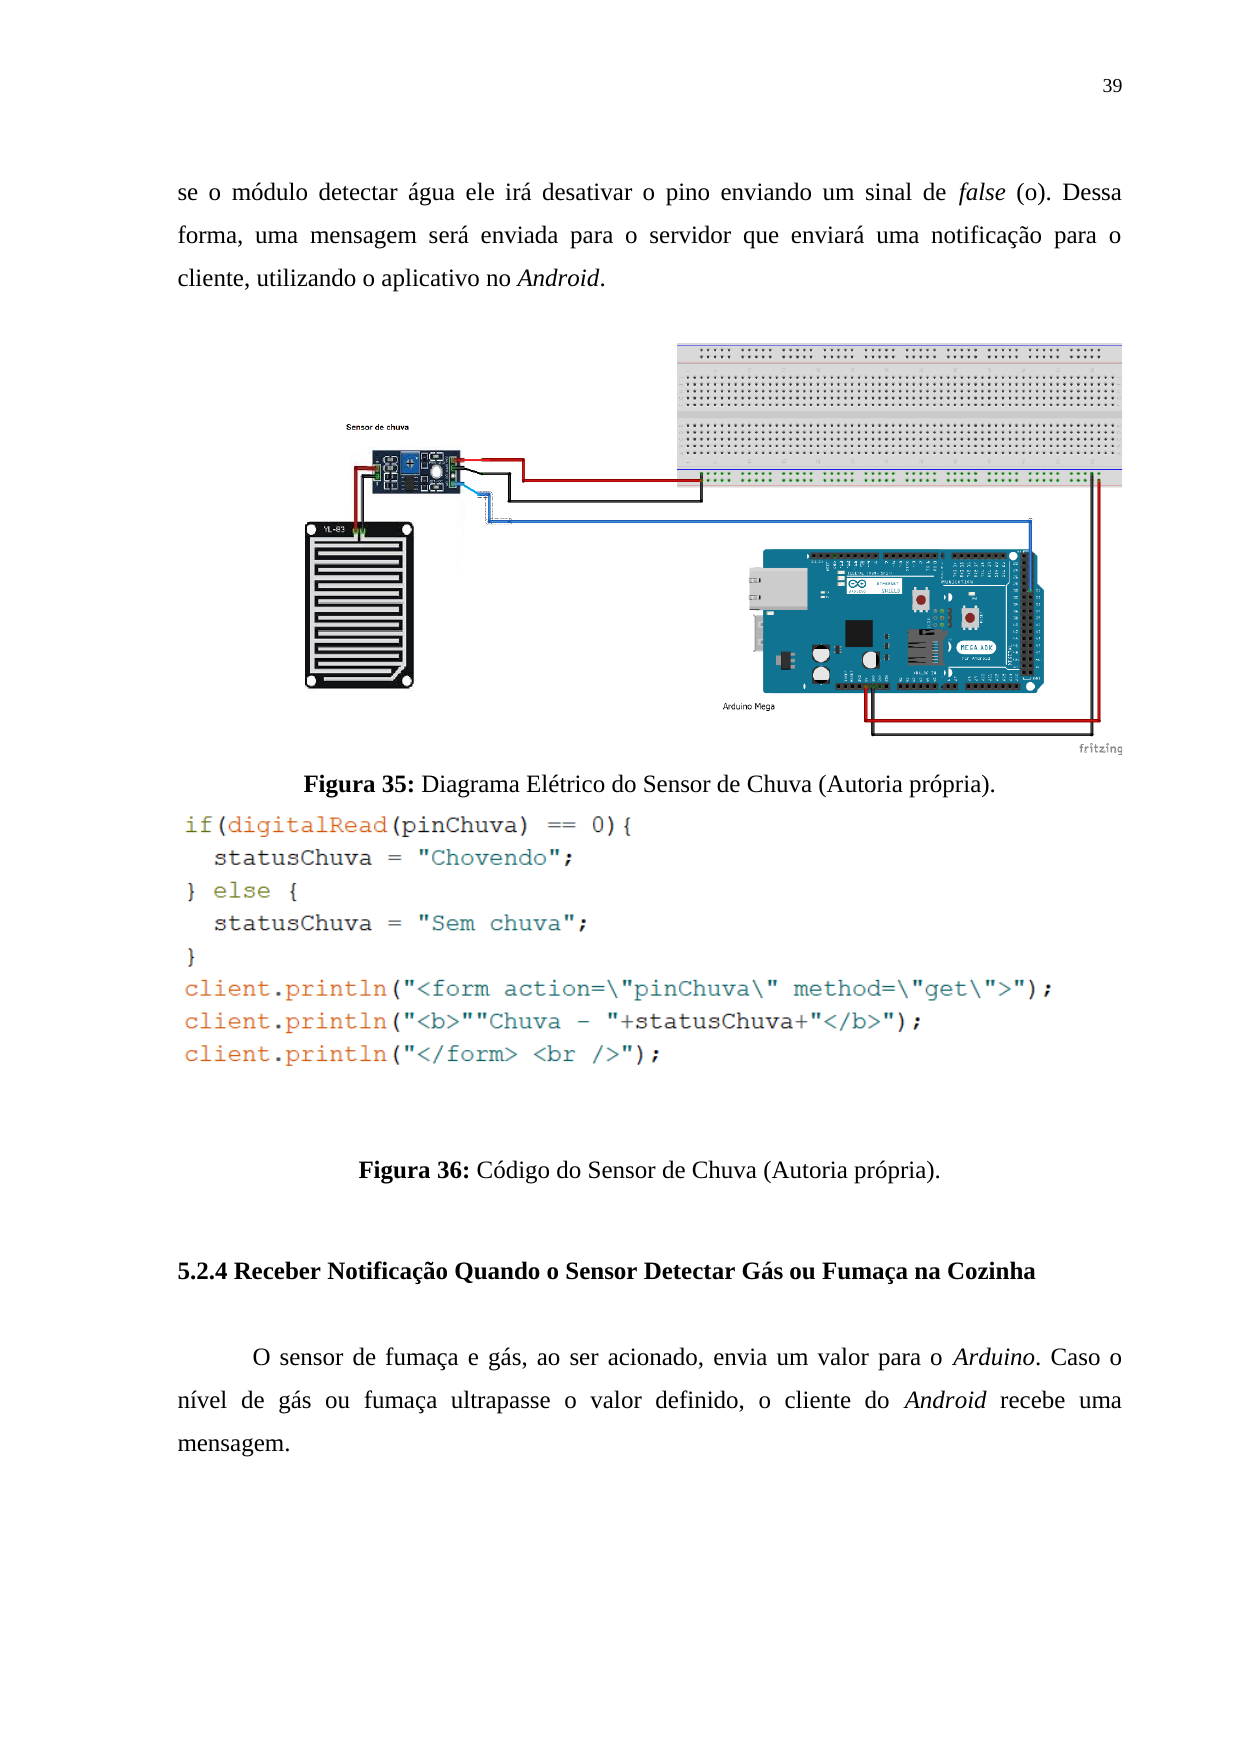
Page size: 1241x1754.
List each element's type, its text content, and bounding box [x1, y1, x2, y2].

text Figura 35: Diagrama Elétrico do Sensor de Chuva (Autoria própria). [177, 755, 1122, 797]
text O sensor de fumaça e gás, ao ser acionado, envia um valor para o Arduino. Caso o nível de gás ou fumaça ultrapasse o valor definido, o cliente do Android recebe uma mensagem. [177, 1342, 1122, 1457]
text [177, 177, 1122, 292]
text 5.2.4 Receber Notificação Quando o Sensor Detectar Gás ou Fumaça na Cozinha [177, 1256, 1122, 1284]
picture [177, 343, 1123, 755]
picture [177, 808, 1063, 1089]
